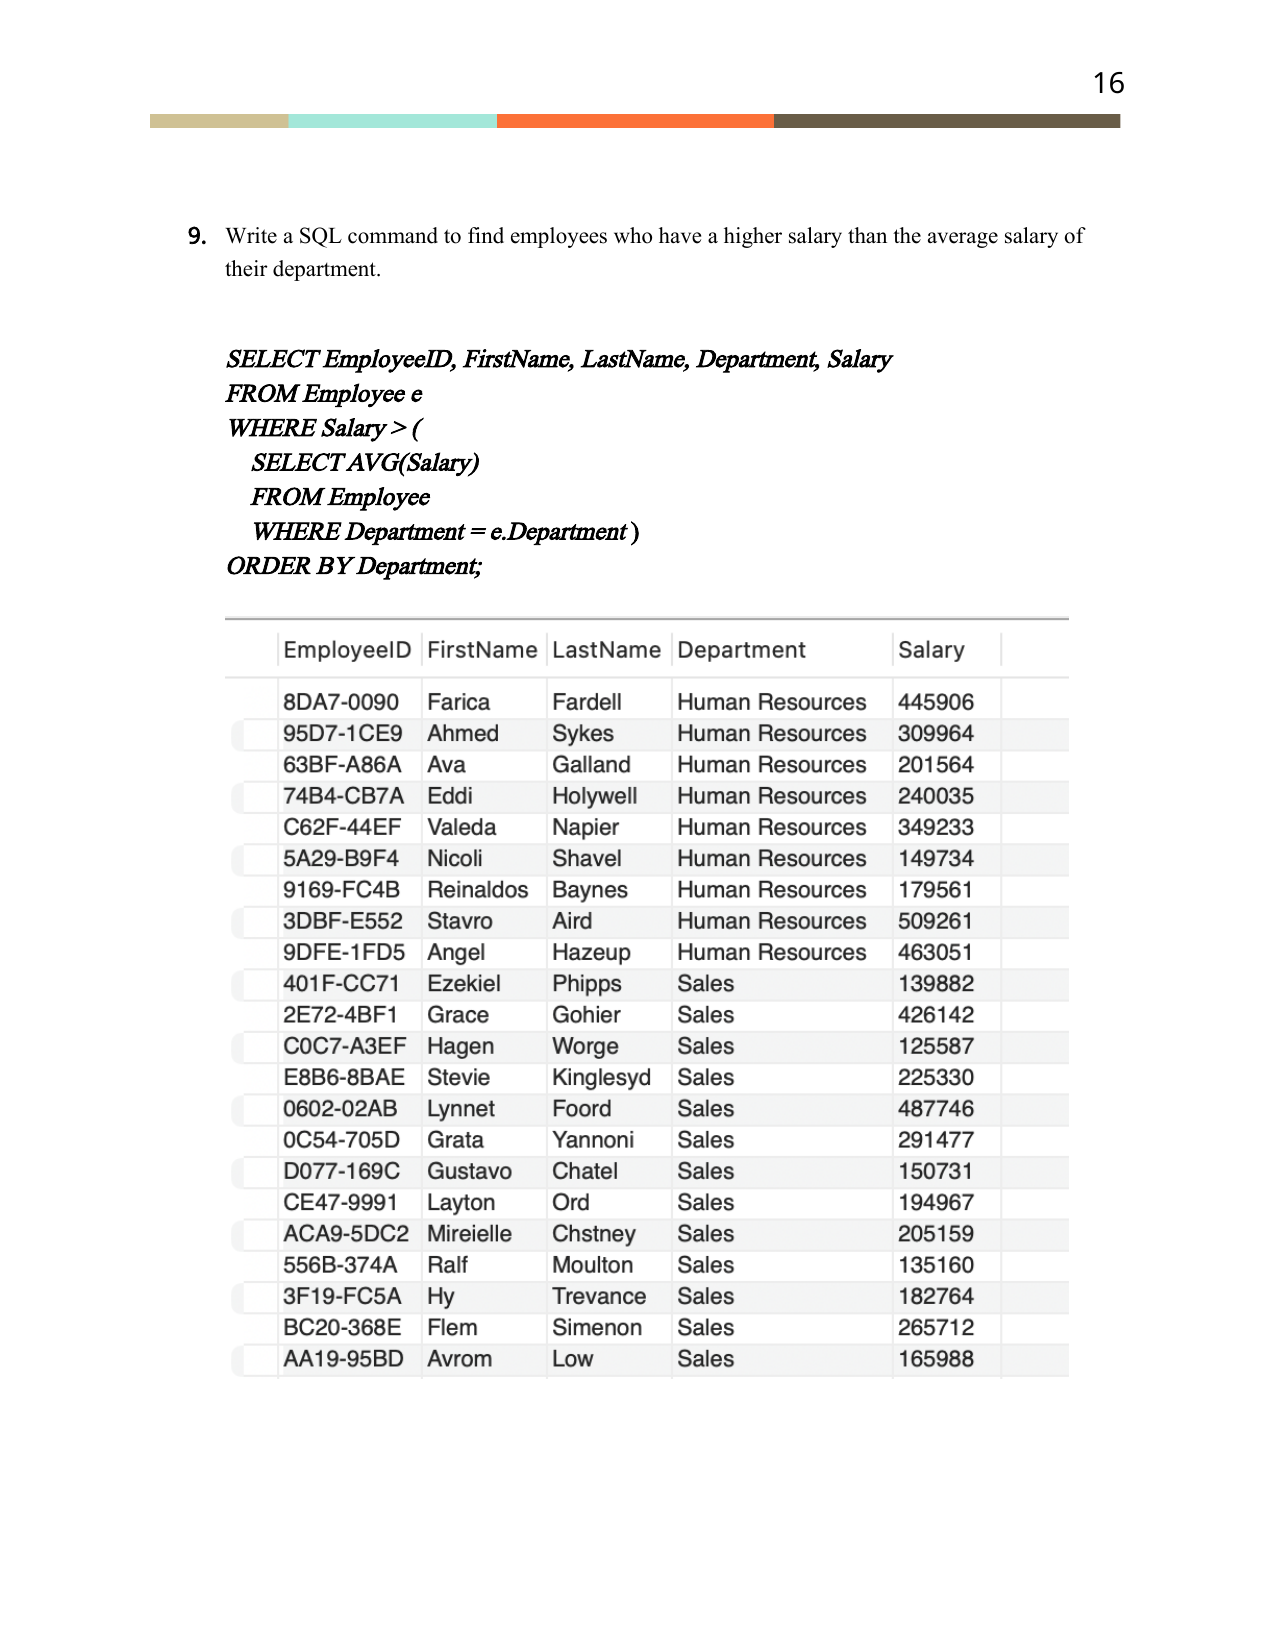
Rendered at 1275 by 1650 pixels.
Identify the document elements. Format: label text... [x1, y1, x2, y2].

list Write a SQL command to find employees who have a higher salary than the average salary of their department. [187, 219, 1125, 282]
picture [225, 616, 1069, 1379]
list SELECT EmployeeID, FirstName, LastName, Department, Salary [225, 343, 1125, 372]
list FROM Employee e [225, 378, 1125, 407]
list SELECT AVG(Salary) [225, 447, 1125, 476]
list WHERE Salary > ( [225, 412, 1125, 441]
list WHERE Department = e.Department ) [225, 516, 1125, 545]
list FROM Employee [225, 481, 1125, 510]
picture [150, 114, 1121, 128]
list ORDER BY Department; [225, 550, 1125, 579]
